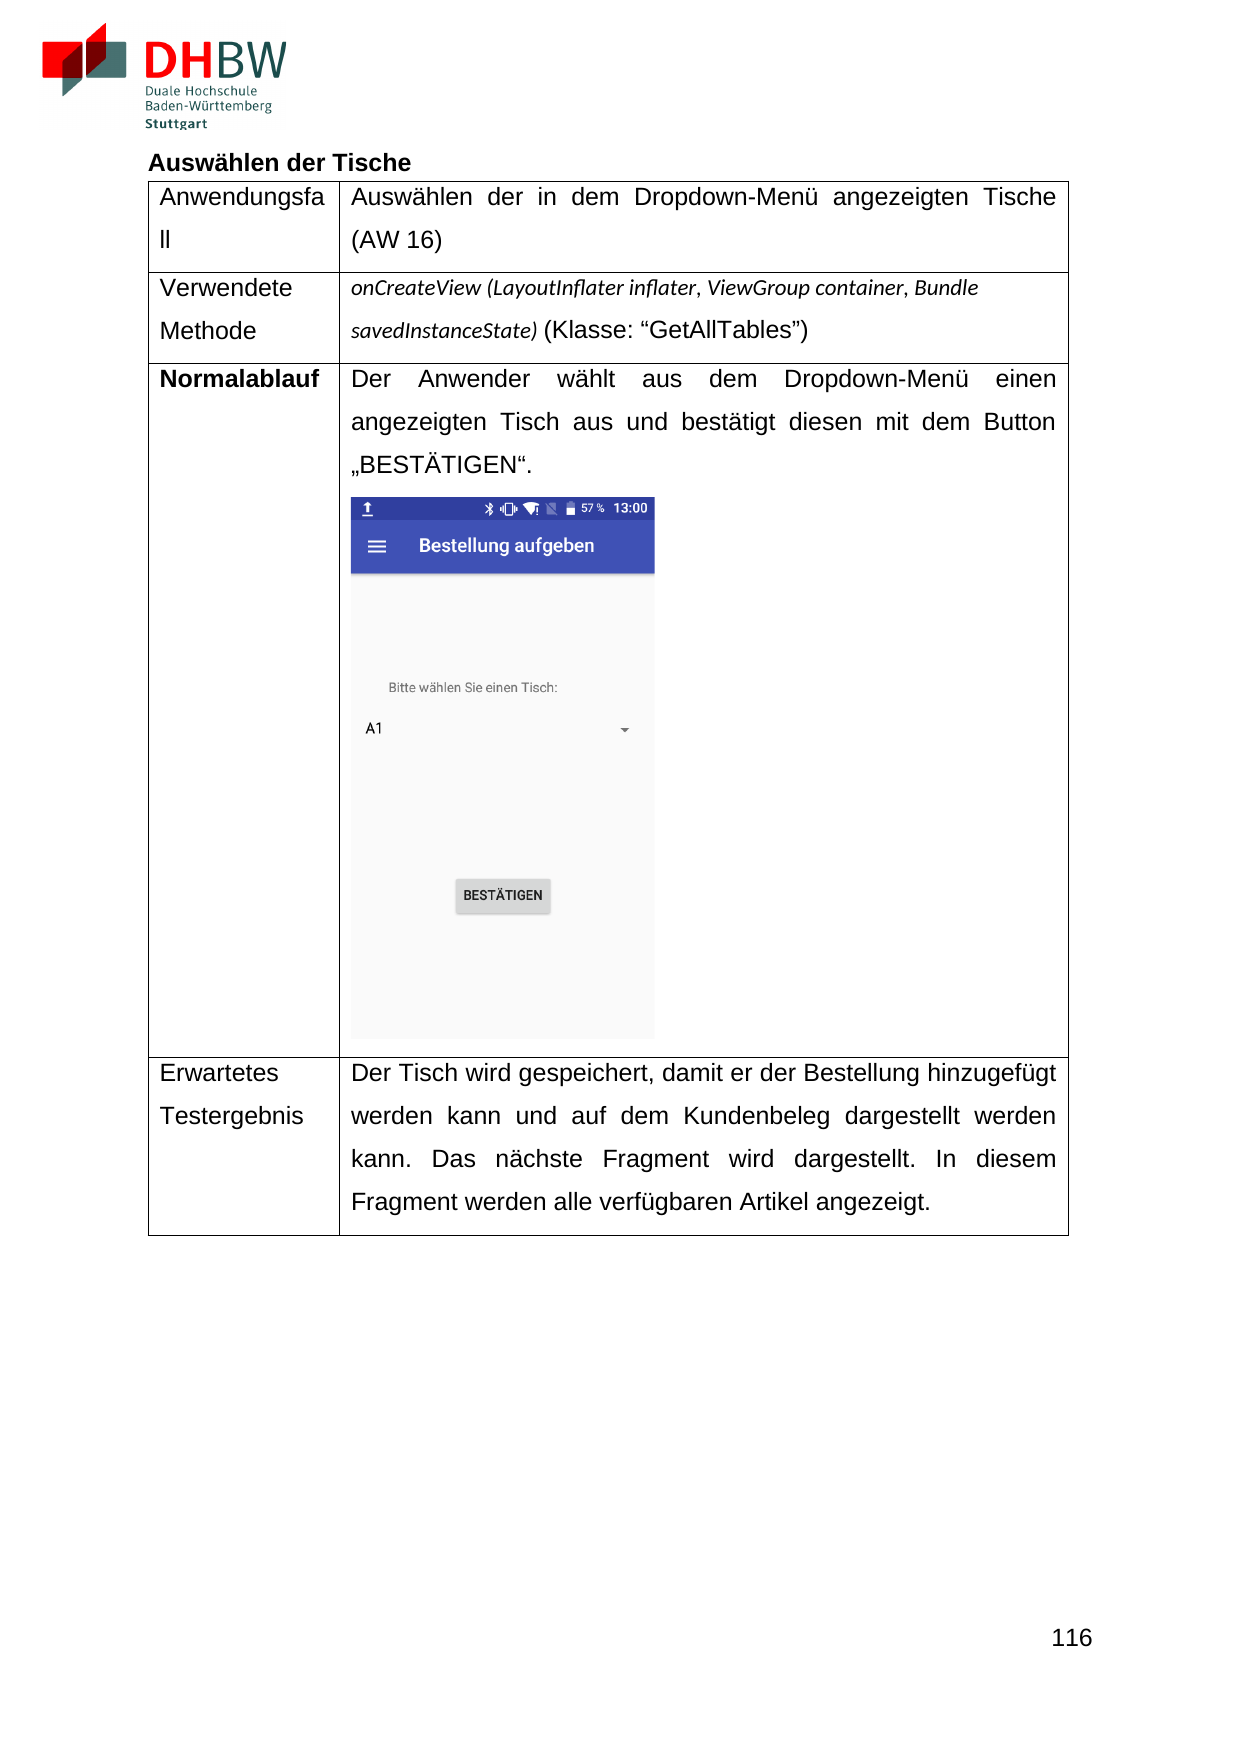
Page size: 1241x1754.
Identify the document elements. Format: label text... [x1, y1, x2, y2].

picture [350, 497, 655, 1039]
table_cell onCreateView (LayoutInflater inflater, ViewGroup container, Bundle savedInstanceState) (Klasse: “GetAllTables”) [340, 273, 1068, 363]
table_cell Normalablauf [149, 364, 339, 1057]
table_cell Erwartetes Testergebnis [149, 1058, 339, 1234]
table_header Auswählen der in dem Dropdown-Menü angezeigten Tische (AW 16) [340, 182, 1068, 272]
table_cell Der Tisch wird gespeichert, damit er der Bestellung hinzugefügt werden kann und auf dem Kundenbeleg dargestellt werden kann. Das nächste Fragment wird dargestellt. In diesem Fragment werden alle verfügbaren Artikel angezeigt. [340, 1058, 1068, 1234]
table_cell Verwendete Methode [149, 273, 339, 363]
picture [39, 20, 286, 130]
table_cell Der Anwender wählt aus dem Dropdown-Menü einen angezeigten Tisch aus und bestätigt diesen mit dem Button „BESTÄTIGEN“. [340, 364, 1068, 1057]
table_header Anwendungsfall [149, 182, 339, 272]
text Auswählen der Tische [148, 148, 1093, 176]
